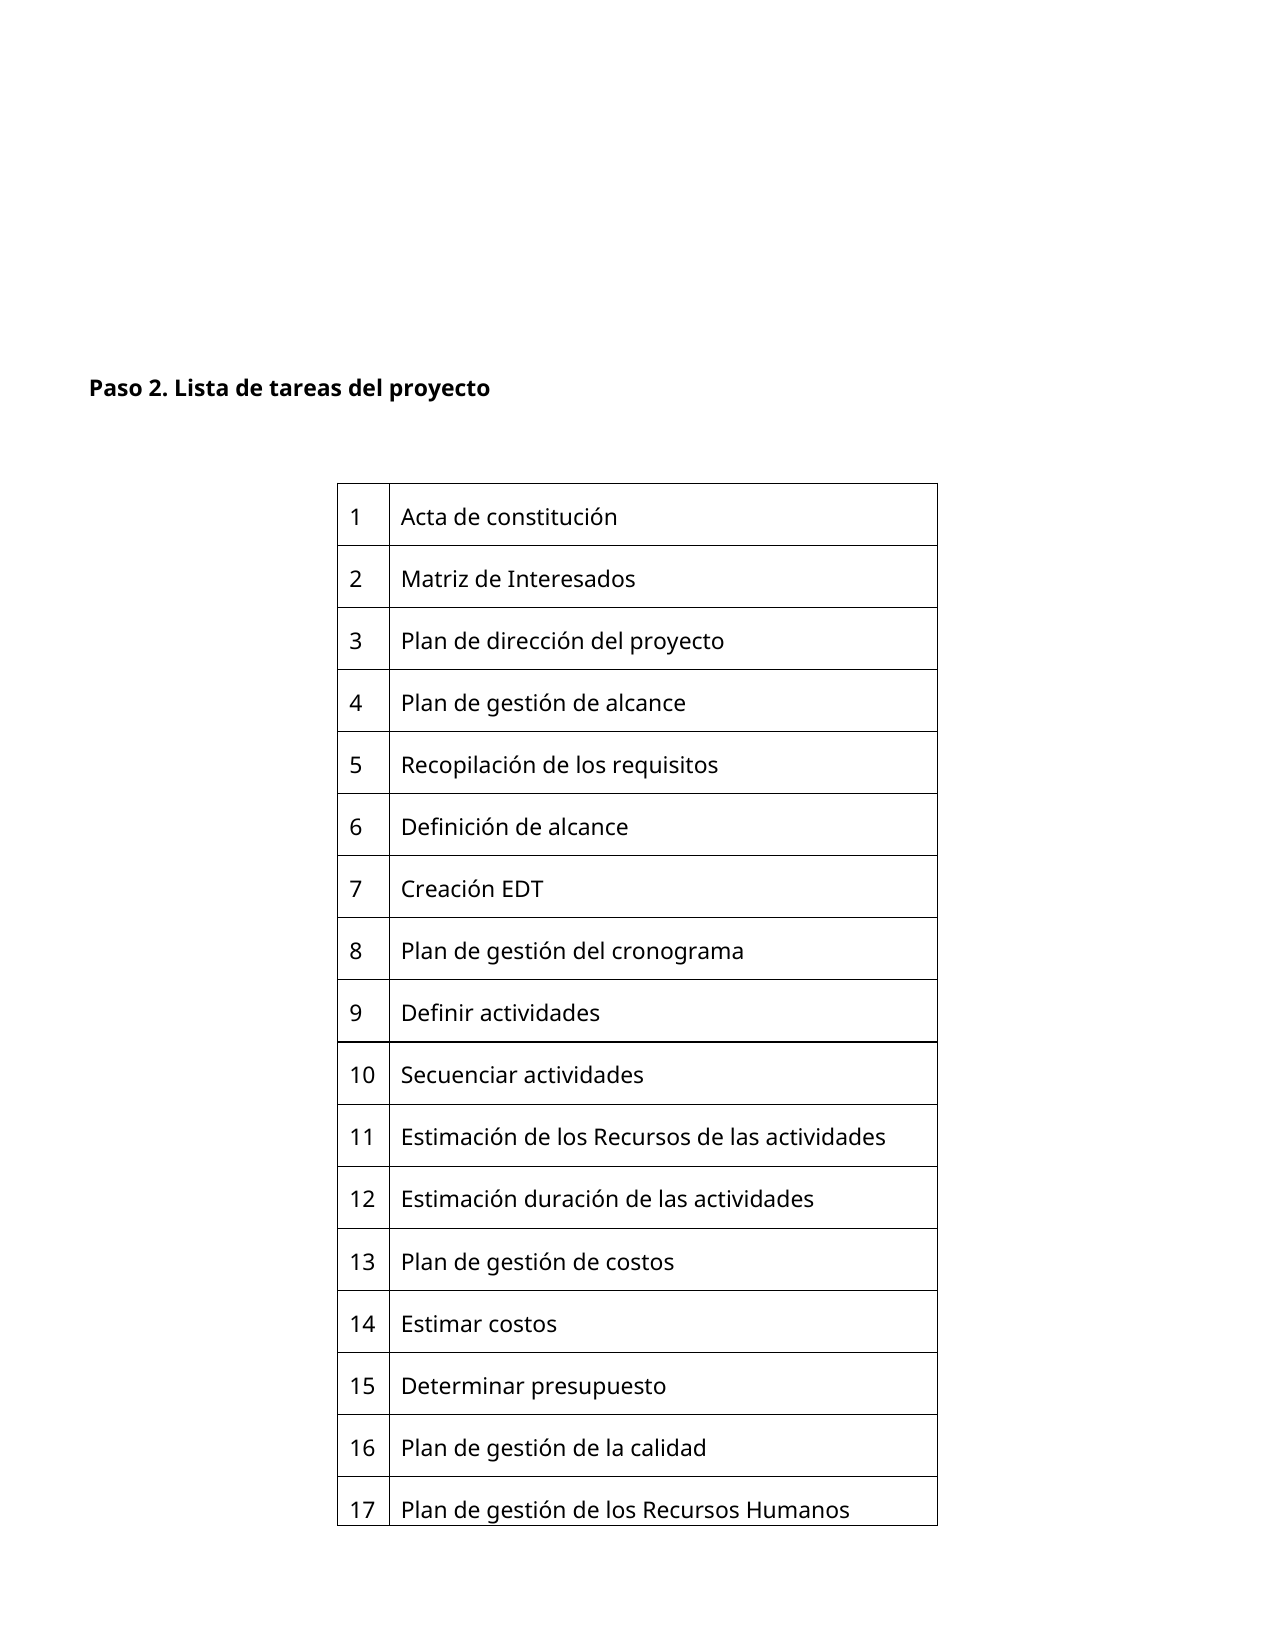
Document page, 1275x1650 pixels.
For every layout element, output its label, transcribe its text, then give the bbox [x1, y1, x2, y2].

table_cell 17 [338, 1477, 389, 1525]
table_cell 11 [338, 1105, 389, 1166]
table_cell Definición de alcance [390, 794, 937, 855]
table_cell 13 [338, 1229, 389, 1290]
table_cell Estimación duración de las actividades [390, 1167, 937, 1228]
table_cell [390, 1477, 937, 1525]
table_cell 7 [338, 856, 389, 917]
table_header 1 [338, 484, 389, 545]
table_cell 2 [338, 546, 389, 607]
table_cell Definir actividades [390, 980, 937, 1041]
table_cell Creación EDT [390, 856, 937, 917]
table_cell Plan de dirección del proyecto [390, 608, 937, 669]
table_cell Matriz de Interesados [390, 546, 937, 607]
table_cell 6 [338, 794, 389, 855]
table_cell 10 [338, 1043, 389, 1103]
table_cell Plan de gestión del cronograma [390, 918, 937, 979]
table_cell 3 [338, 608, 389, 669]
table_cell Plan de gestión de costos [390, 1229, 937, 1290]
table_cell Estimación de los Recursos de las actividades [390, 1105, 937, 1166]
table_cell 4 [338, 670, 389, 731]
table_cell Determinar presupuesto [390, 1353, 937, 1414]
text Paso 2. Lista de tareas del proyecto [89, 372, 1186, 403]
table_cell 16 [338, 1415, 389, 1476]
table_cell 9 [338, 980, 389, 1041]
table_header Acta de constitución [390, 484, 937, 545]
table_cell 12 [338, 1167, 389, 1228]
table_cell 8 [338, 918, 389, 979]
table_cell Estimar costos [390, 1291, 937, 1352]
table_cell 5 [338, 732, 389, 793]
table_cell 14 [338, 1291, 389, 1352]
table_cell Plan de gestión de alcance [390, 670, 937, 731]
table_cell Recopilación de los requisitos [390, 732, 937, 793]
table_cell Plan de gestión de la calidad [390, 1415, 937, 1476]
table_cell 15 [338, 1353, 389, 1414]
table_cell Secuenciar actividades [390, 1043, 937, 1103]
